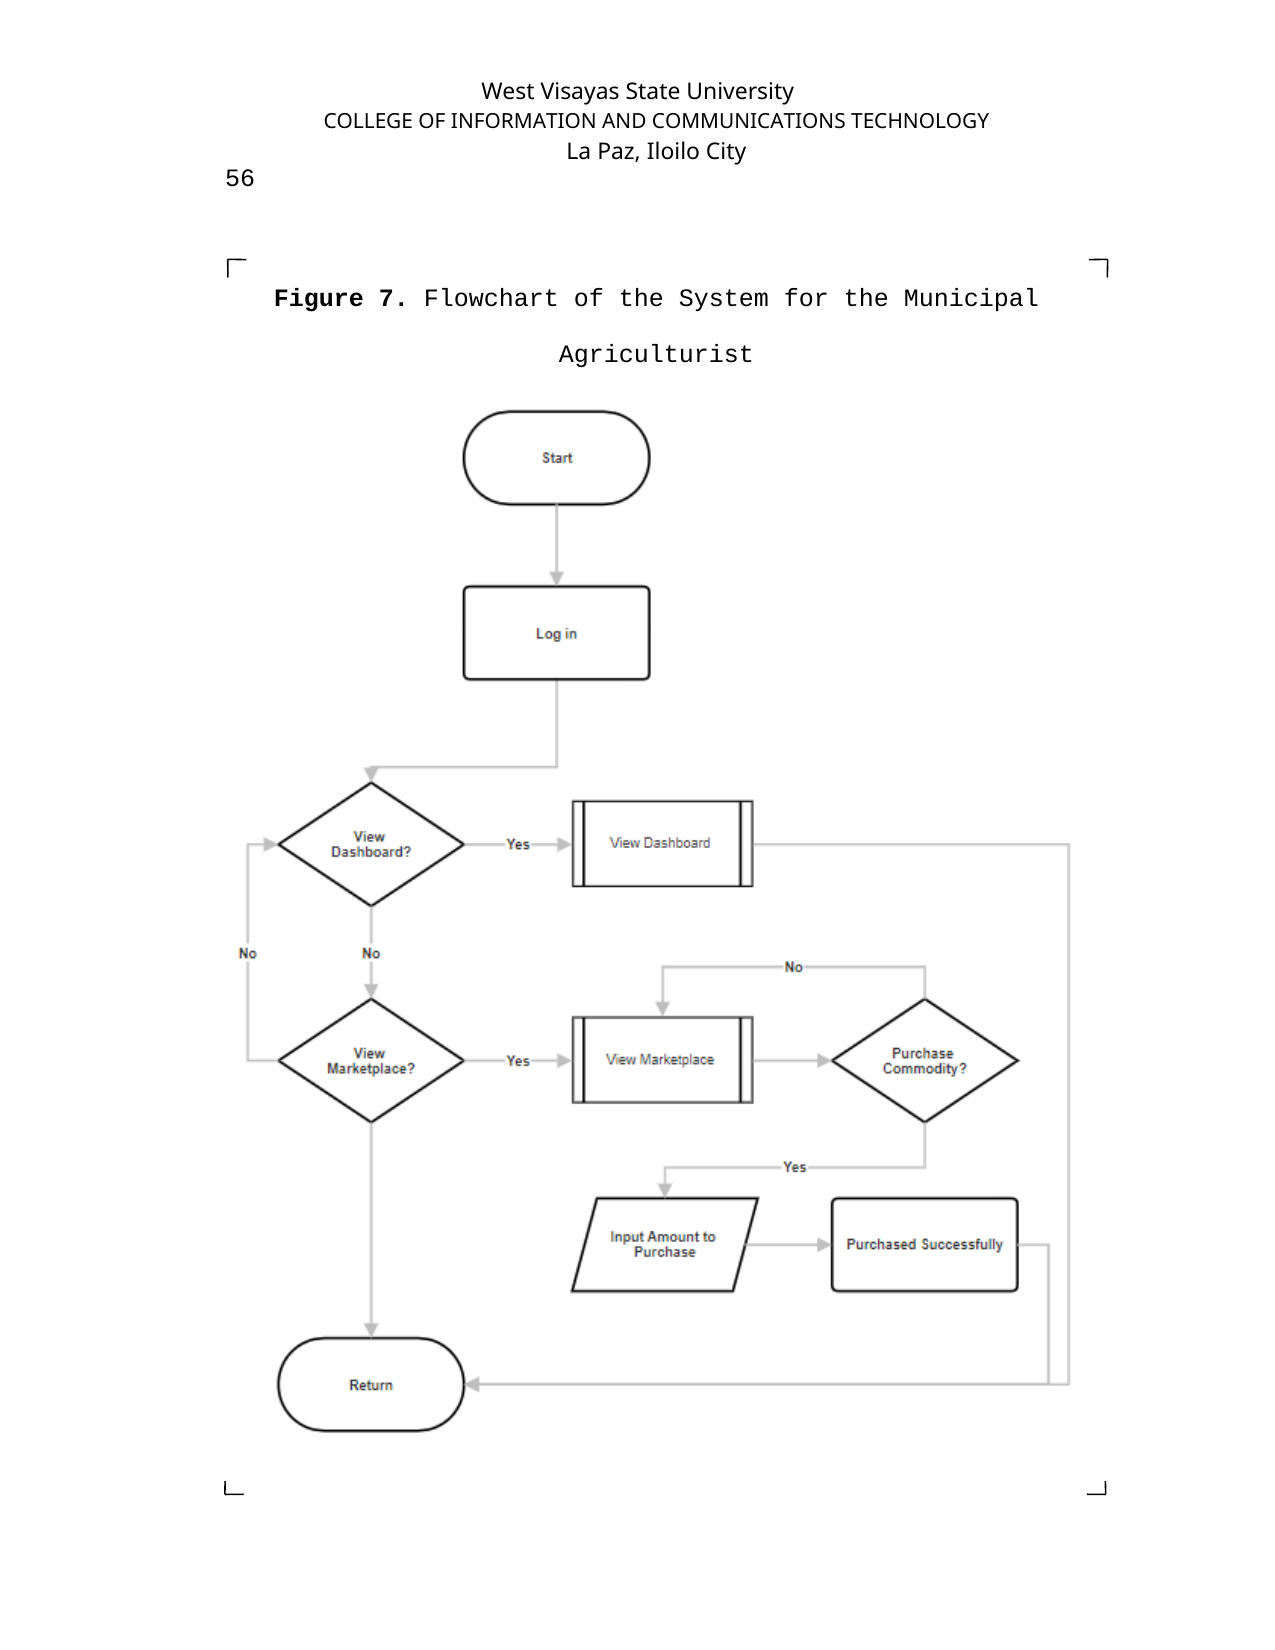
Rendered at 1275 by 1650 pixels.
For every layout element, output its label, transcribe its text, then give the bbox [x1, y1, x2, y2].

text Figure 7. Flowchart of the System for the Municipal Agriculturist [225, 285, 1087, 370]
picture [225, 398, 1089, 1444]
